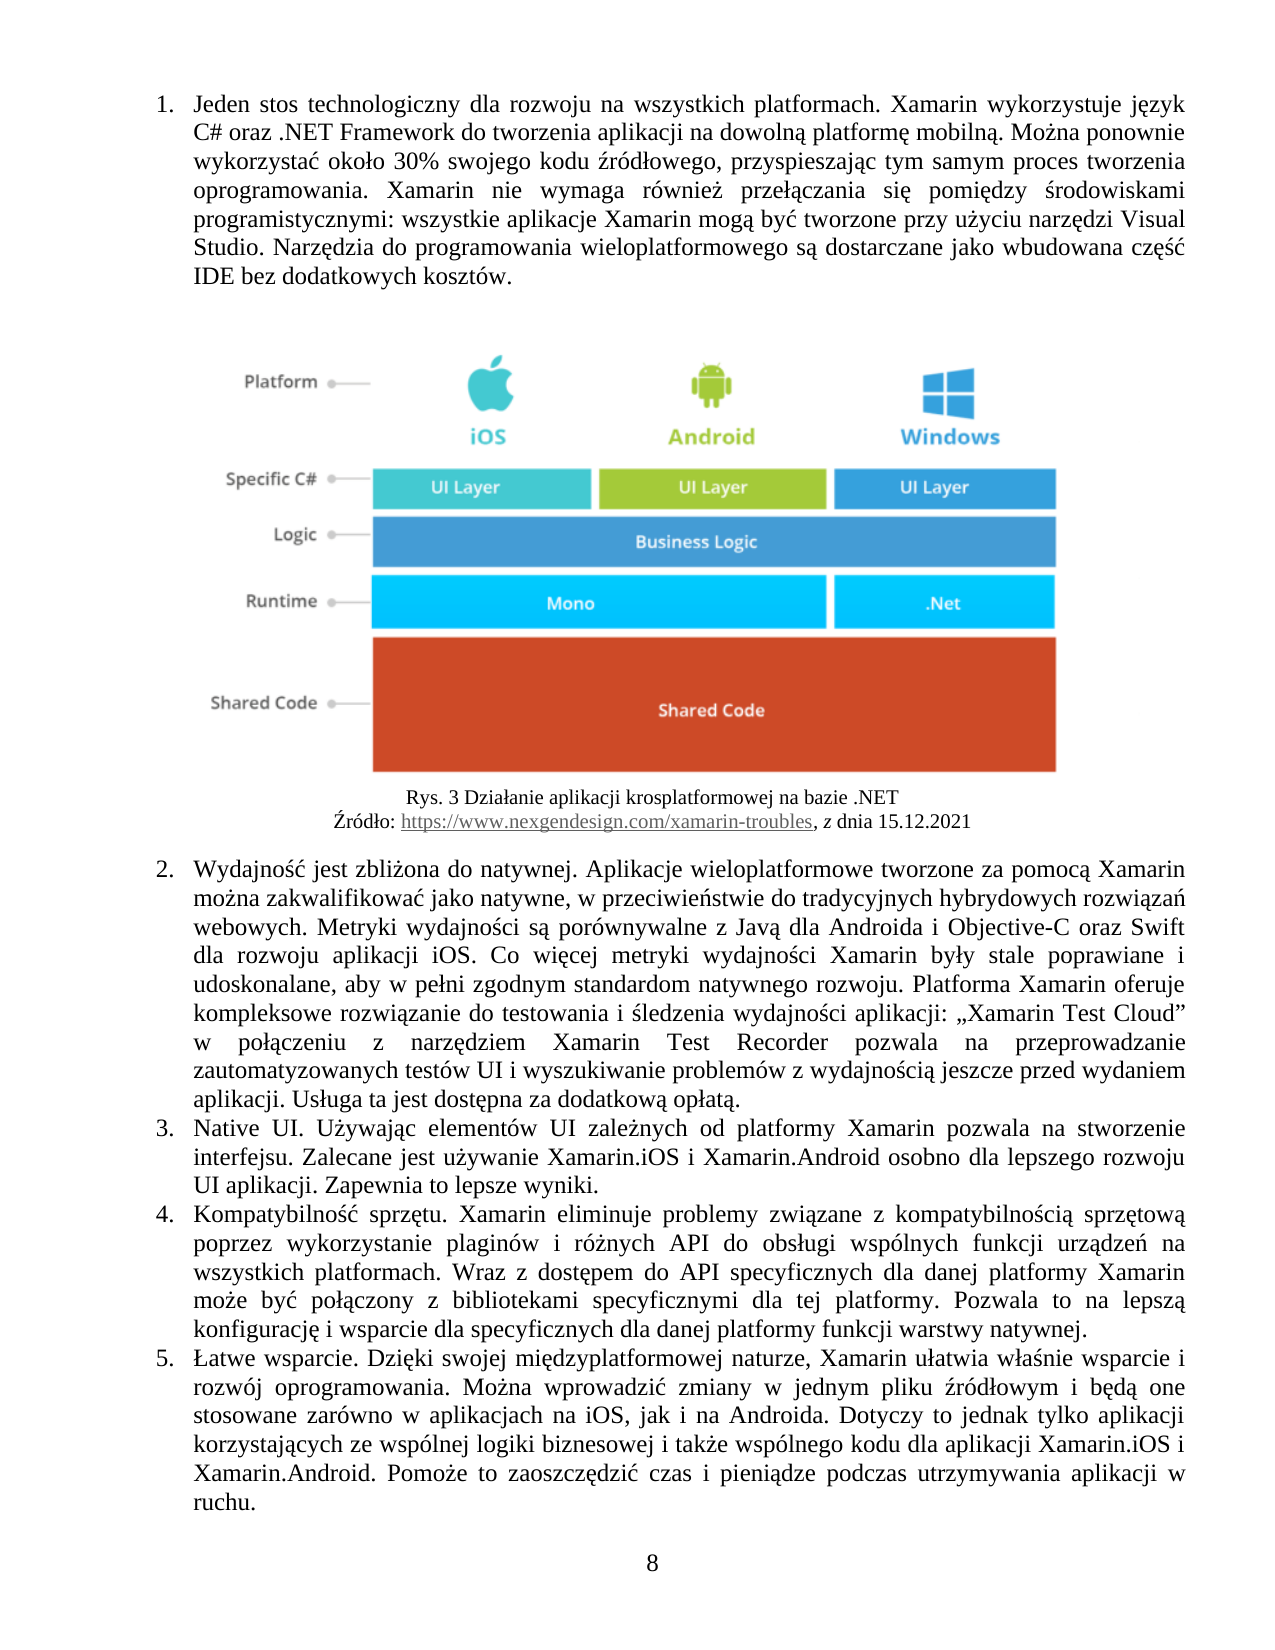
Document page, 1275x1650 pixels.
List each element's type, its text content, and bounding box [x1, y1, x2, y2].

list Kompatybilność sprzętu. Xamarin eliminuje problemy związane z kompatybilnością sprzętową poprzez wykorzystanie plaginów i różnych API do obsługi wspólnych funkcji urządzeń na wszystkich platformach. Wraz z dostępem do API specyficznych dla danej platformy Xamarin może być połączony z bibliotekami specyficznymi dla tej platformy. Pozwala to na lepszą konfigurację i wsparcie dla specyficznych dla danej platformy funkcji warstwy natywnej. [156, 1199, 1186, 1343]
list Wydajność jest zbliżona do natywnej. Aplikacje wieloplatformowe tworzone za pomocą Xamarin można zakwalifikować jako natywne, w przeciwieństwie do tradycyjnych hybrydowych rozwiązań webowych. Metryki wydajności są porównywalne z Javą dla Androida i Objective-C oraz Swift dla rozwoju aplikacji iOS. Co więcej metryki wydajności Xamarin były stale poprawiane i udoskonalane, aby w pełni zgodnym standardom natywnego rozwoju. Platforma Xamarin oferuje kompleksowe rozwiązanie do testowania i śledzenia wydajności aplikacji: „Xamarin Test Cloud” w połączeniu z narzędziem Xamarin Test Recorder pozwala na przeprowadzanie zautomatyzowanych testów UI i wyszukiwanie problemów z wydajnością jeszcze przed wydaniem aplikacji. Usługa ta jest dostępna za dodatkową opłatą. [156, 854, 1186, 1113]
list Łatwe wsparcie. Dzięki swojej międzyplatformowej naturze, Xamarin ułatwia właśnie wsparcie i rozwój oprogramowania. Można wprowadzić zmiany w jednym pliku źródłowym i będą one stosowane zarówno w aplikacjach na iOS, jak i na Androida. Dotyczy to jednak tylko aplikacji korzystających ze wspólnej logiki biznesowej i także wspólnego kodu dla aplikacji Xamarin.iOS i Xamarin.Android. Pomoże to zaoszczędzić czas i pieniądze podczas utrzymywania aplikacji w ruchu. [156, 1343, 1186, 1516]
list Native UI. Używając elementów UI zależnych od platformy Xamarin pozwala na stworzenie interfejsu. Zalecane jest używanie Xamarin.iOS i Xamarin.Android osobno dla lepszego rozwoju UI aplikacji. Zapewnia to lepsze wyniki. [156, 1113, 1186, 1199]
picture [164, 315, 1140, 786]
text Rys. 3 Działanie aplikacji krosplatformowej na bazie .NET Źródło: https://www.nexgendesign.com/xamarin-troubles, z dnia 15.12.2021 [118, 785, 1186, 833]
list Jeden stos technologiczny dla rozwoju na wszystkich platformach. Xamarin wykorzystuje język C# oraz .NET Framework do tworzenia aplikacji na dowolną platformę mobilną. Można ponownie wykorzystać około 30% swojego kodu źródłowego, przyspieszając tym samym proces tworzenia oprogramowania. Xamarin nie wymaga również przełączania się pomiędzy środowiskami programistycznymi: wszystkie aplikacje Xamarin mogą być tworzone przy użyciu narzędzi Visual Studio. Narzędzia do programowania wieloplatformowego są dostarczane jako wbudowana część IDE bez dodatkowych kosztów. [156, 89, 1186, 290]
